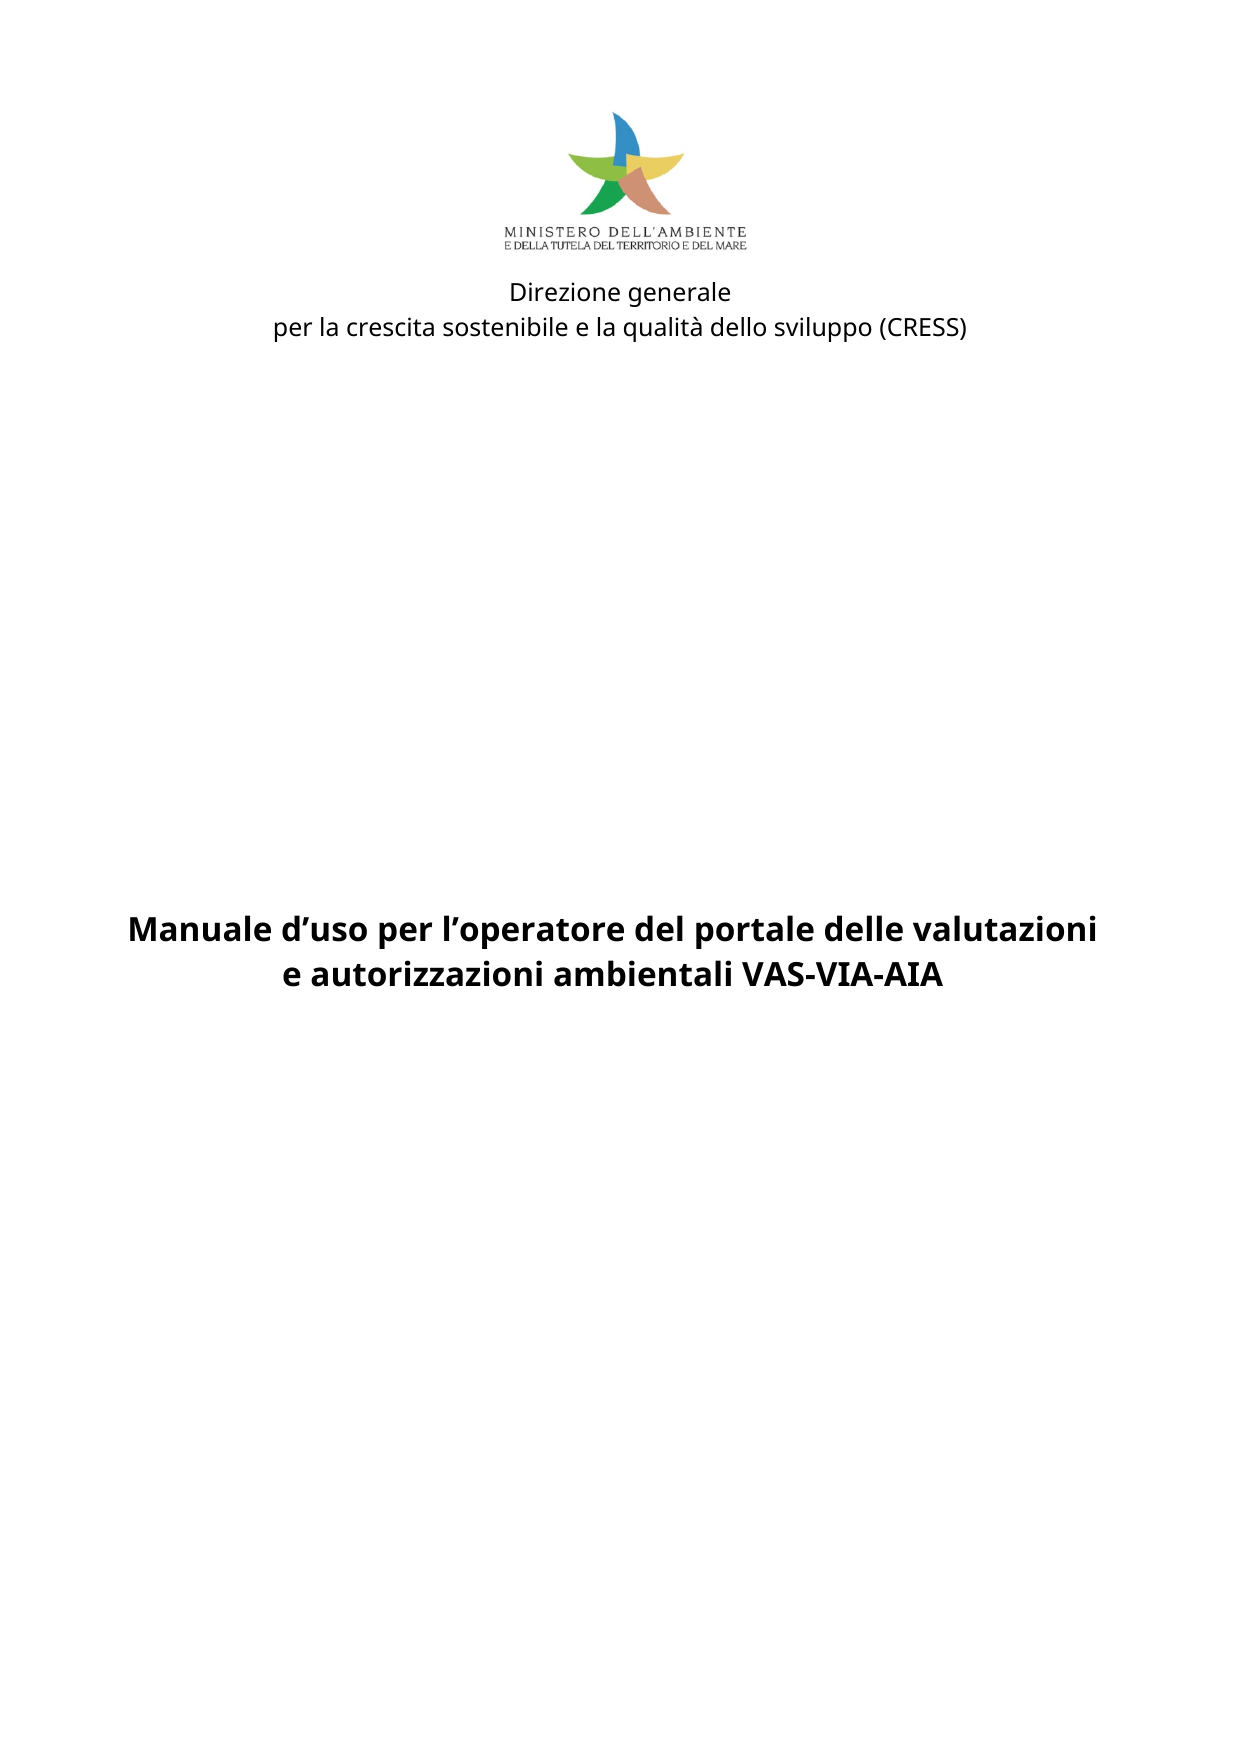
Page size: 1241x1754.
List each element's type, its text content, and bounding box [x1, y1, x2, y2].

picture [463, 97, 801, 267]
text Manuale d’uso per l’operatore del portale delle valutazioni e autorizzazioni ambientali VAS-VIA-AIA [118, 906, 1107, 997]
